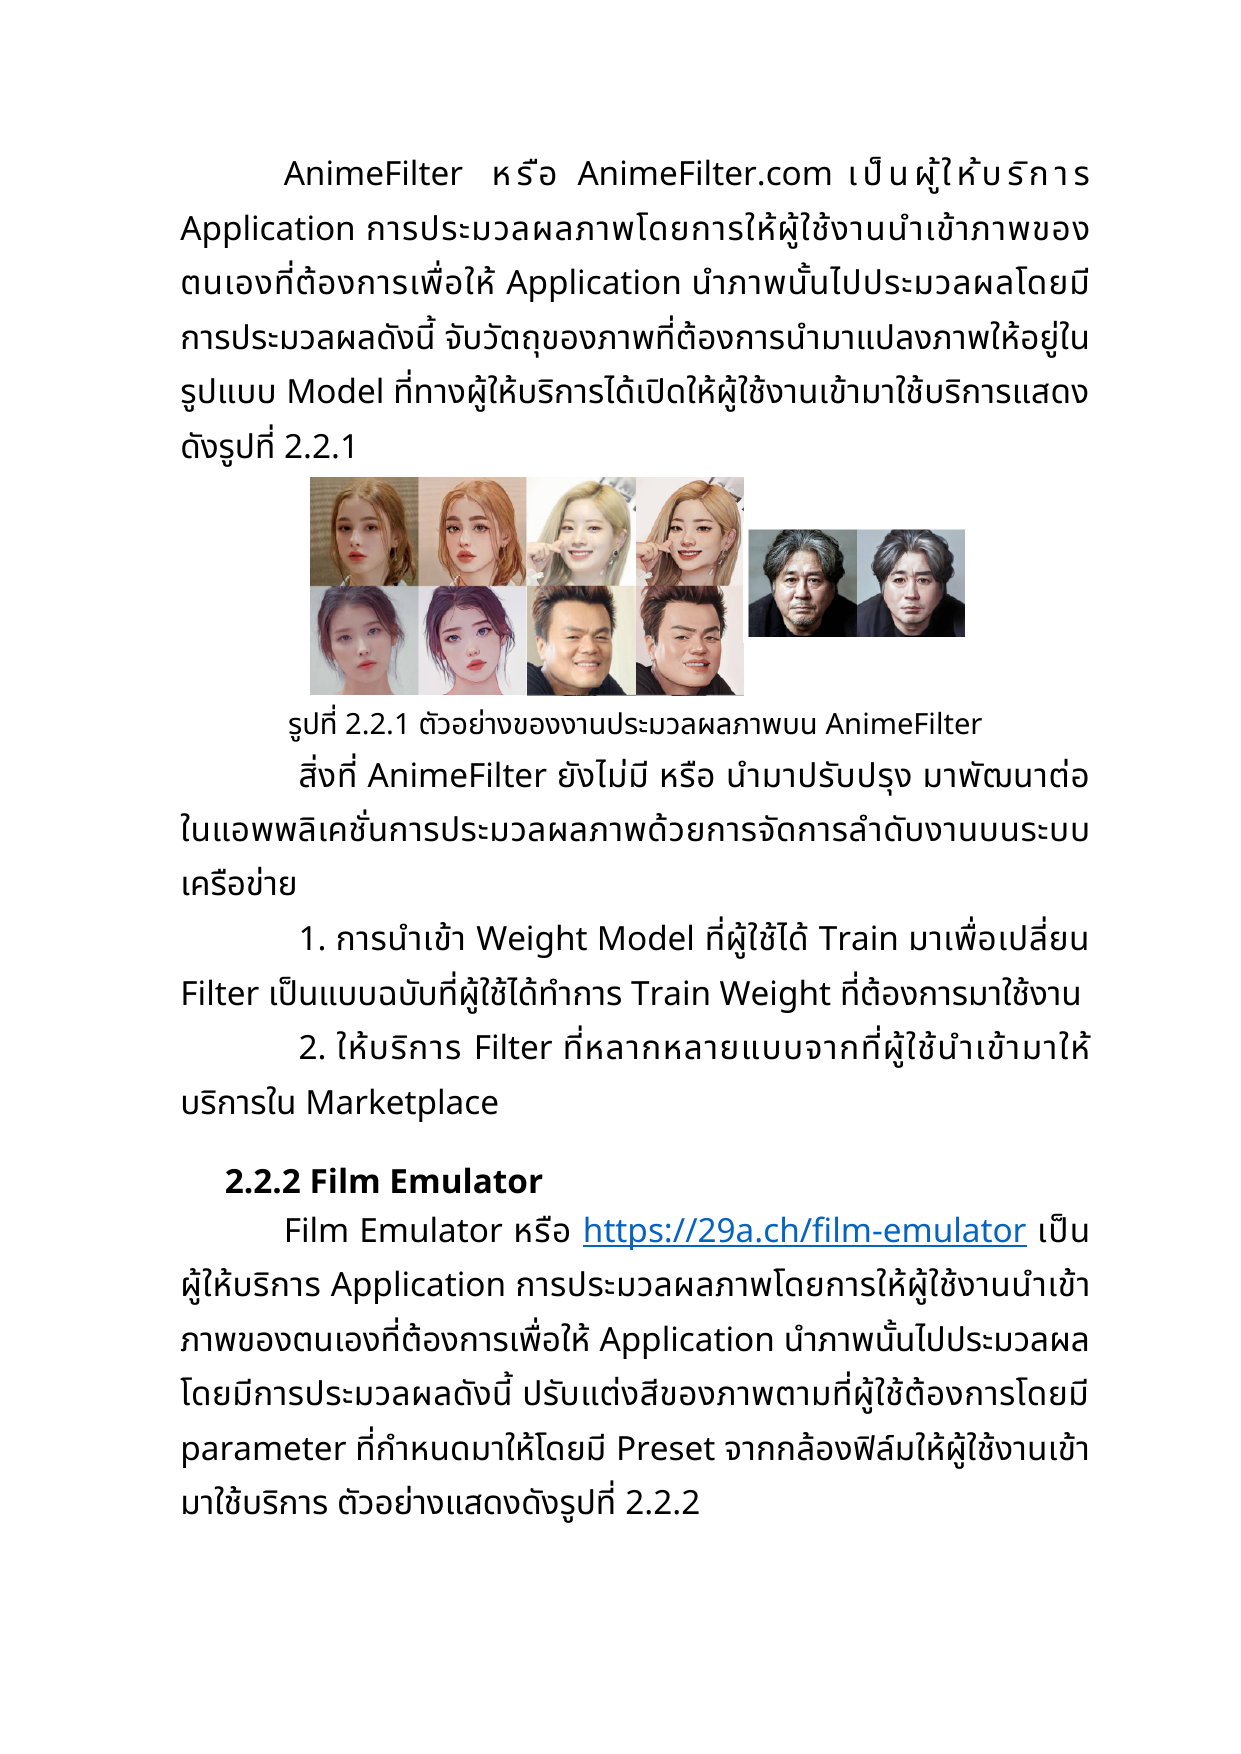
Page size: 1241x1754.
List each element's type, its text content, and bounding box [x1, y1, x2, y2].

text AnimeFilter หรือ AnimeFilter.com เป็นผู้ให้บริการ Application การประมวลผลภาพโดยการให้ผู้ใช้งานนำเข้าภาพของตนเองที่ต้องการเพื่อให้ Application นำภาพนั้นไปประมวลผลโดยมีการประมวลผลดังนี้ จับวัตถุของภาพที่ต้องการนำมาแปลงภาพให้อยู่ในรูปแบบ Model ที่ทางผู้ให้บริการได้เปิดให้ผู้ใช้งานเข้ามาใช้บริการแสดงดังรูปที่ 2.2.1 [180, 150, 1090, 473]
text 2. ให้บริการ Filter ที่หลากหลายแบบจากที่ผู้ใช้นำเข้ามาให้บริการใน Marketplace [180, 1024, 1090, 1129]
text 1. การนำเข้า Weight Model ที่ผู้ใช้ได้ Train มาเพื่อเปลี่ยน Filter เป็นแบบฉบับที่ผู้ใช้ได้ทำการ Train Weight ที่ต้องการมาใช้งาน [180, 915, 1090, 1020]
text รูปที่ 2.2.1 ตัวอย่างของงานประมวลผลภาพบน AnimeFilter [180, 703, 1090, 748]
text 2.2.2 Film Emulator [180, 1157, 1090, 1203]
text Film Emulator หรือ https://29a.ch/film-emulator เป็นผู้ให้บริการ Application การประมวลผลภาพโดยการให้ผู้ใช้งานนำเข้าภาพของตนเองที่ต้องการเพื่อให้ Application นำภาพนั้นไปประมวลผลโดยมีการประมวลผลดังนี้ ปรับแต่งสีของภาพตามที่ผู้ใช้ต้องการโดยมี parameter ที่กำหนดมาให้โดยมี Preset จากกล้องฟิล์มให้ผู้ใช้งานเข้ามาใช้บริการ ตัวอย่างแสดงดังรูปที่ 2.2.2 [180, 1206, 1090, 1530]
text สิ่งที่ AnimeFilter ยังไม่มี หรือ นำมาปรับปรุง มาพัฒนาต่อในแอพพลิเคชั่นการประมวลผลภาพด้วยการจัดการลำดับงานบนระบบเครือข่าย [180, 751, 1090, 911]
picture [304, 477, 967, 702]
